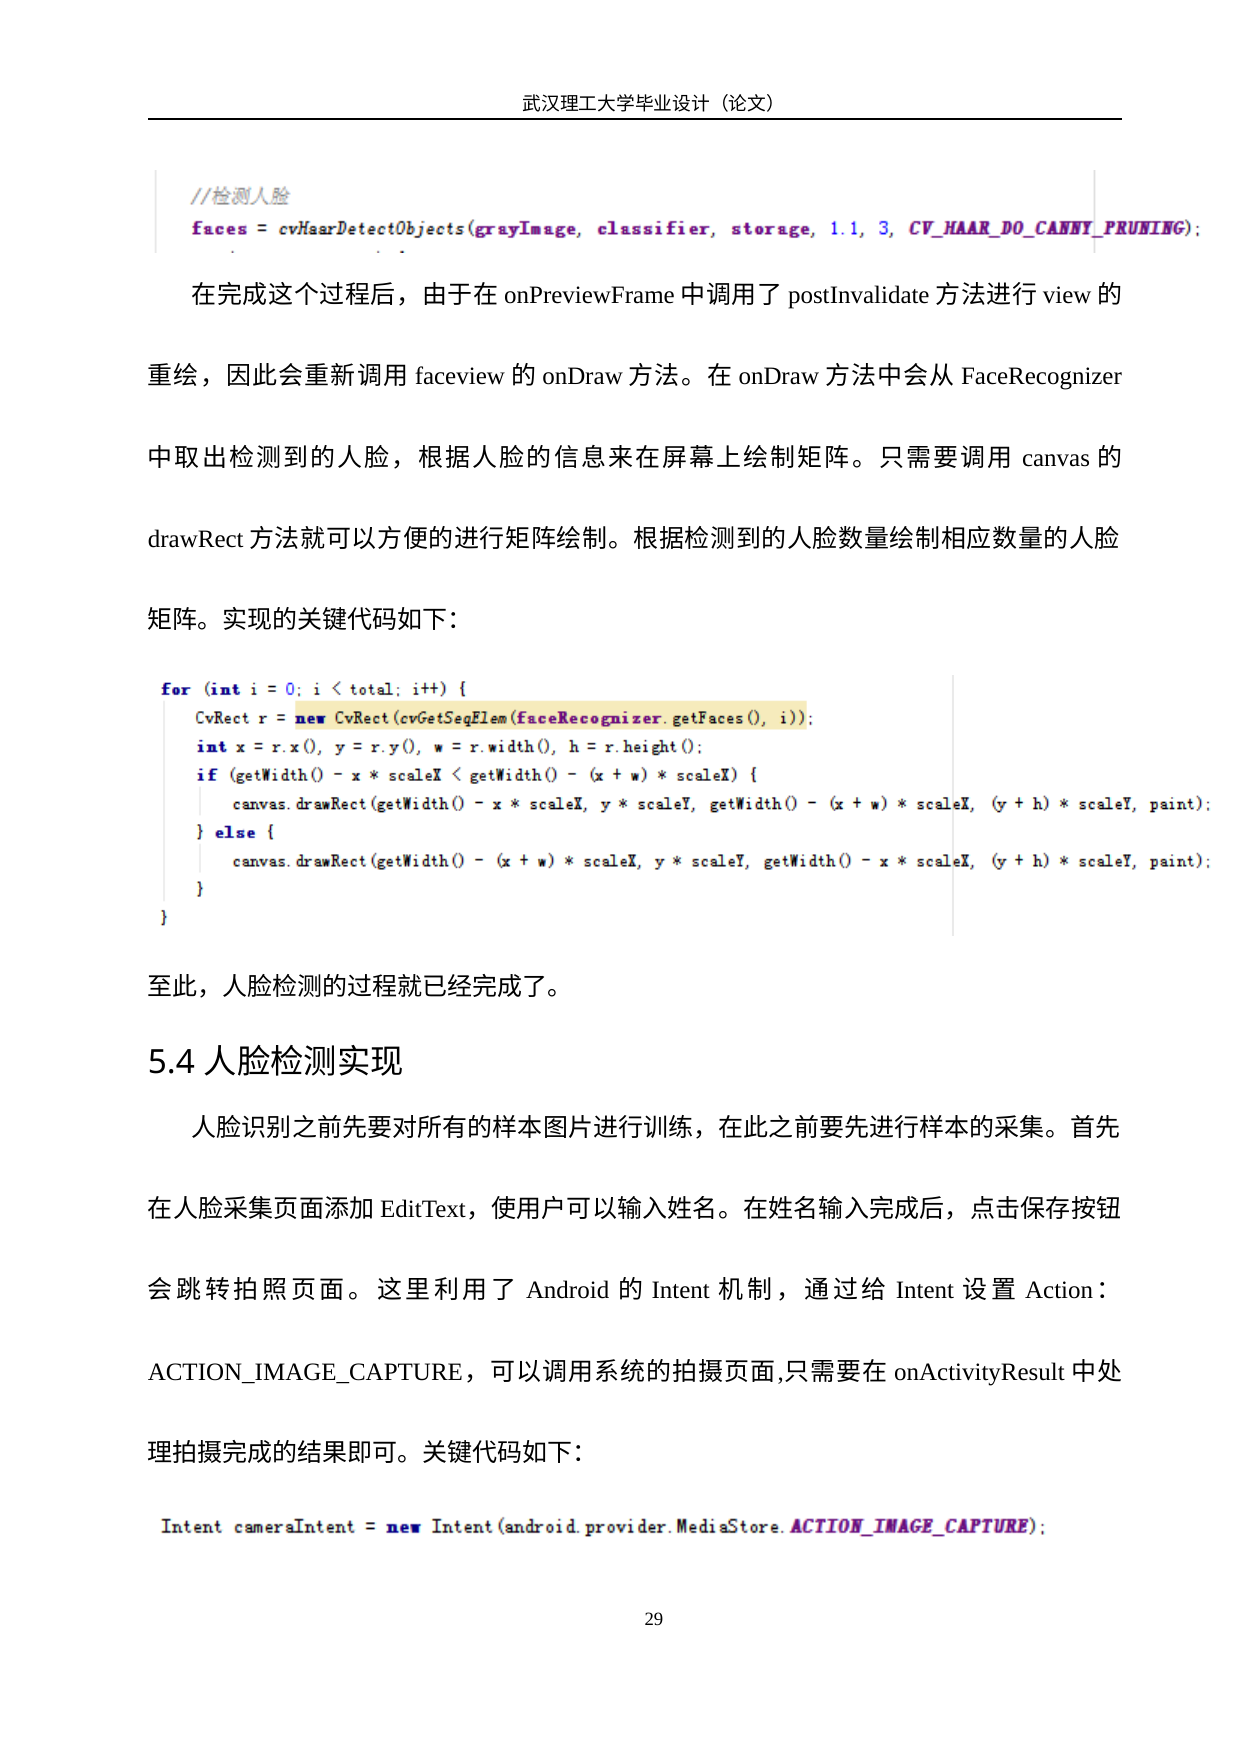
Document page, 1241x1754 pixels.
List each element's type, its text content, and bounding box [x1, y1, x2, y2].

picture [147, 675, 1229, 936]
text 在完成这个过程后，由于在onPreviewFrame中调用了postInvalidate方法进行view的重绘，因此会重新调用faceview的onDraw方法。在onDraw方法中会从FaceRecognizer中取出检测到的人脸，根据人脸的信息来在屏幕上绘制矩阵。只需要调用canvas的drawRect方法就可以方便的进行矩阵绘制。根据检测到的人脸数量绘制相应数量的人脸矩阵。实现的关键代码如下： [148, 260, 1122, 650]
picture [147, 170, 1214, 253]
text 人脸识别之前先要对所有的样本图片进行训练，在此之前要先进行样本的采集。首先在人脸采集页面添加EditText，使用户可以输入姓名。在姓名输入完成后，点击保存按钮会跳转拍照页面。这里利用了Android的Intent机制，通过给Intent设置Action：ACTION_IMAGE_CAPTURE，可以调用系统的拍摄页面,只需要在onActivityResult中处理拍摄完成的结果即可。关键代码如下： [148, 1093, 1122, 1483]
picture [147, 1502, 1058, 1547]
subtitle 5.4 人脸检测实现 [148, 1027, 1122, 1092]
text 至此，人脸检测的过程就已经完成了。 [148, 952, 1122, 1017]
